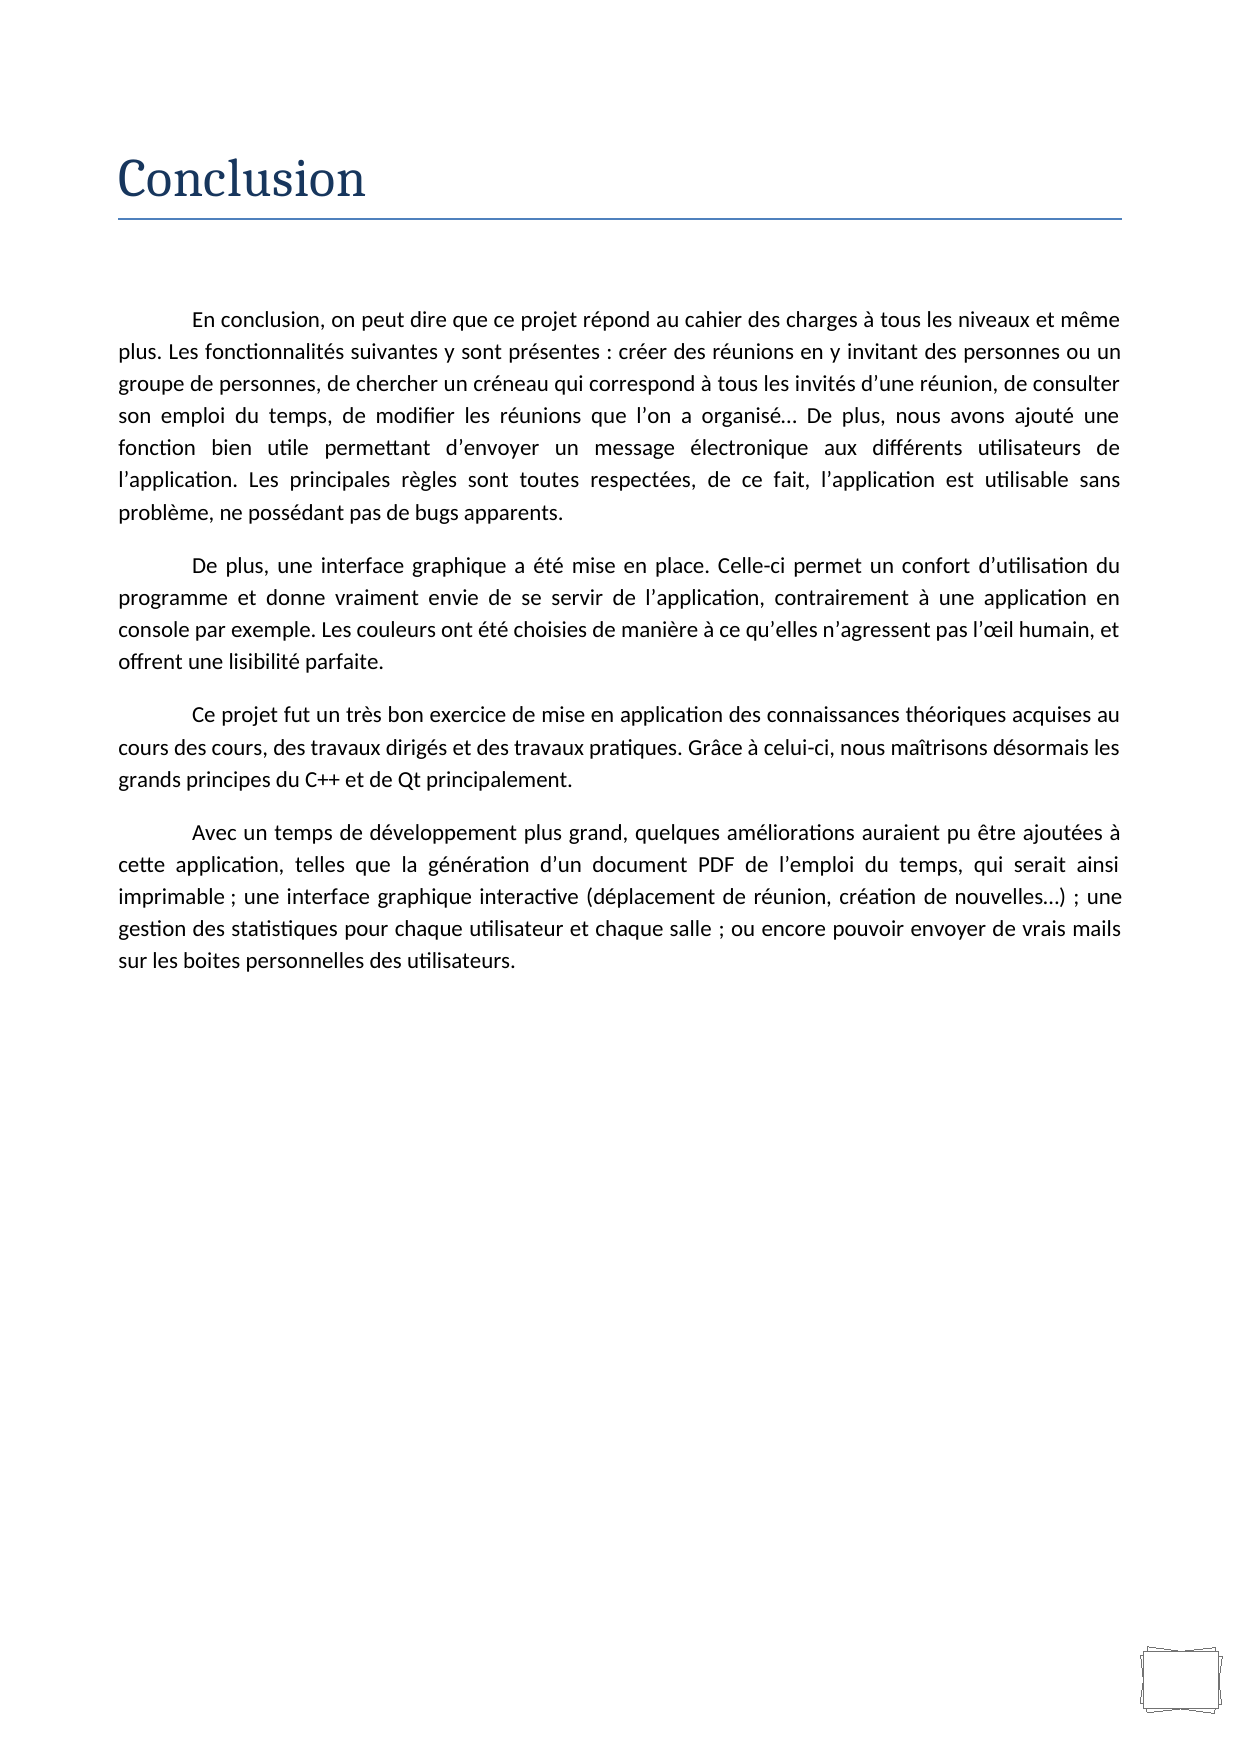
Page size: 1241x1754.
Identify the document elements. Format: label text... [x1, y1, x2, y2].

text En conclusion, on peut dire que ce projet répond au cahier des charges à tous les niveaux et même plus. Les fonctionnalités suivantes y sont présentes : créer des réunions en y invitant des personnes ou un groupe de personnes, de chercher un créneau qui correspond à tous les invités d’une réunion, de consulter son emploi du temps, de modifier les réunions que l’on a organisé… De plus, nous avons ajouté une fonction bien utile permettant d’envoyer un message électronique aux différents utilisateurs de l’application. Les principales règles sont toutes respectées, de ce fait, l’application est utilisable sans problème, ne possédant pas de bugs apparents. [118, 305, 1122, 526]
text Ce projet fut un très bon exercice de mise en application des connaissances théoriques acquises au cours des cours, des travaux dirigés et des travaux pratiques. Grâce à celui-ci, nous maîtrisons désormais les grands principes du C++ et de Qt principalement. [118, 700, 1122, 793]
text De plus, une interface graphique a été mise en place. Celle-ci permet un confort d’utilisation du programme et donne vraiment envie de se servir de l’application, contrairement à une application en console par exemple. Les couleurs ont été choisies de manière à ce qu’elles n’agressent pas l’œil humain, et offrent une lisibilité parfaite. [118, 551, 1122, 675]
title Conclusion [118, 148, 1122, 218]
text Avec un temps de développement plus grand, quelques améliorations auraient pu être ajoutées à cette application, telles que la génération d’un document PDF de l’emploi du temps, qui serait ainsi imprimable ; une interface graphique interactive (déplacement de réunion, création de nouvelles…) ; une gestion des statistiques pour chaque utilisateur et chaque salle ; ou encore pouvoir envoyer de vrais mails sur les boites personnelles des utilisateurs. [118, 818, 1122, 974]
